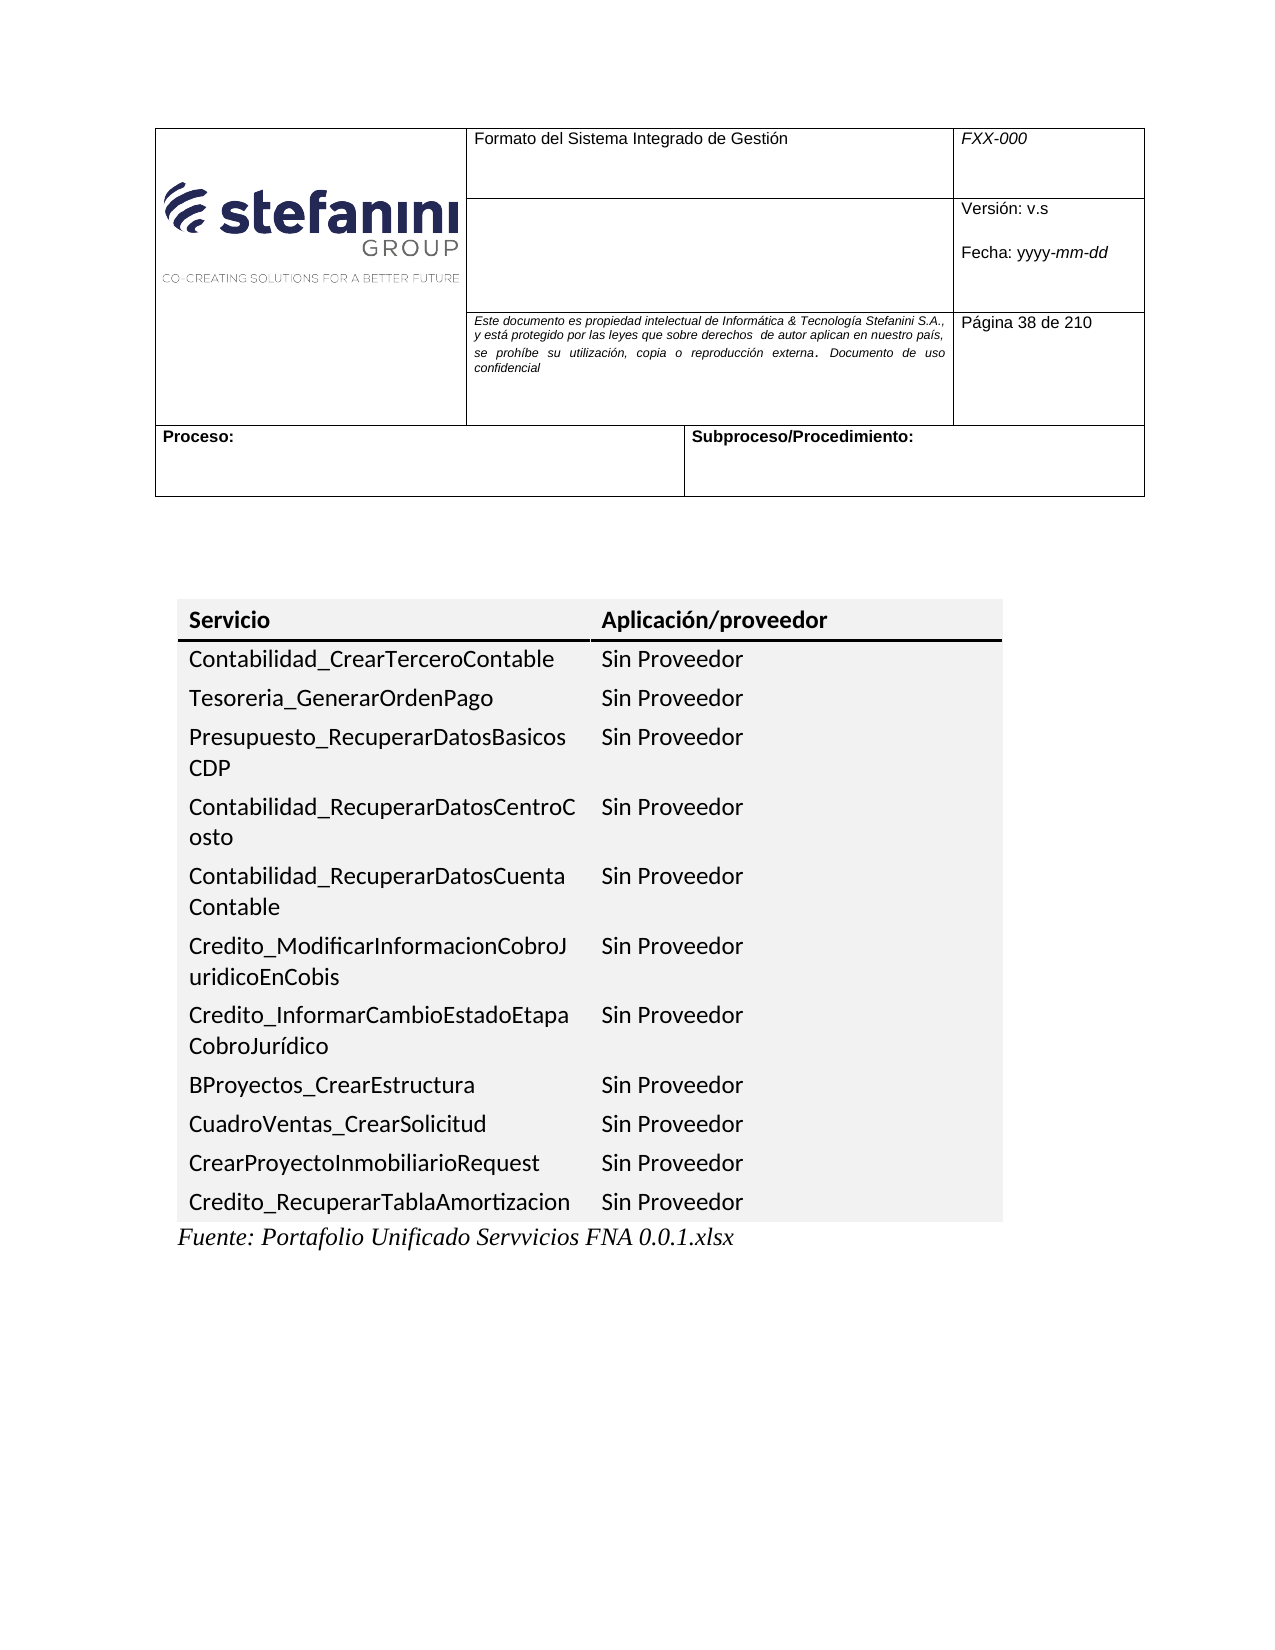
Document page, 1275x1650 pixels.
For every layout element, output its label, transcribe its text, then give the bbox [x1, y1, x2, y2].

table_cell Tesoreria_GenerarOrdenPago [178, 679, 590, 717]
table_cell Sin Proveedor [591, 679, 1002, 717]
table_cell Sin Proveedor [591, 1066, 1002, 1103]
table_cell Sin Proveedor [591, 926, 1002, 995]
table_cell Sin Proveedor [591, 787, 1002, 856]
table_cell Sin Proveedor [591, 1105, 1002, 1143]
table_header Servicio [178, 600, 590, 638]
table_cell Credito_InformarCambioEstadoEtapaCobroJurídico [178, 996, 590, 1064]
table_cell CrearProyectoInmobiliarioRequest [178, 1144, 590, 1182]
table_cell Sin Proveedor [591, 1183, 1002, 1221]
text Fuente: Portafolio Unificado Servvicios FNA 0.0.1.xlsx [177, 1222, 1098, 1251]
table_cell Sin Proveedor [591, 1144, 1002, 1182]
table_cell Sin Proveedor [591, 996, 1002, 1064]
picture [162, 182, 460, 286]
table_cell Credito_ModificarInformacionCobroJuridicoEnCobis [178, 926, 590, 995]
table_cell Sin Proveedor [591, 642, 1002, 677]
table_cell Contabilidad_CrearTerceroContable [178, 642, 590, 677]
table_cell Contabilidad_RecuperarDatosCuentaContable [178, 857, 590, 925]
table_cell Sin Proveedor [591, 857, 1002, 925]
table_cell Presupuesto_RecuperarDatosBasicosCDP [178, 718, 590, 786]
table_cell BProyectos_CrearEstructura [178, 1066, 590, 1103]
table_cell Contabilidad_RecuperarDatosCentroCosto [178, 787, 590, 856]
table_header Aplicación/proveedor [591, 600, 1002, 638]
table_cell CuadroVentas_CrearSolicitud [178, 1105, 590, 1143]
table_cell Credito_RecuperarTablaAmortizacion [178, 1183, 590, 1221]
table_cell Sin Proveedor [591, 718, 1002, 786]
